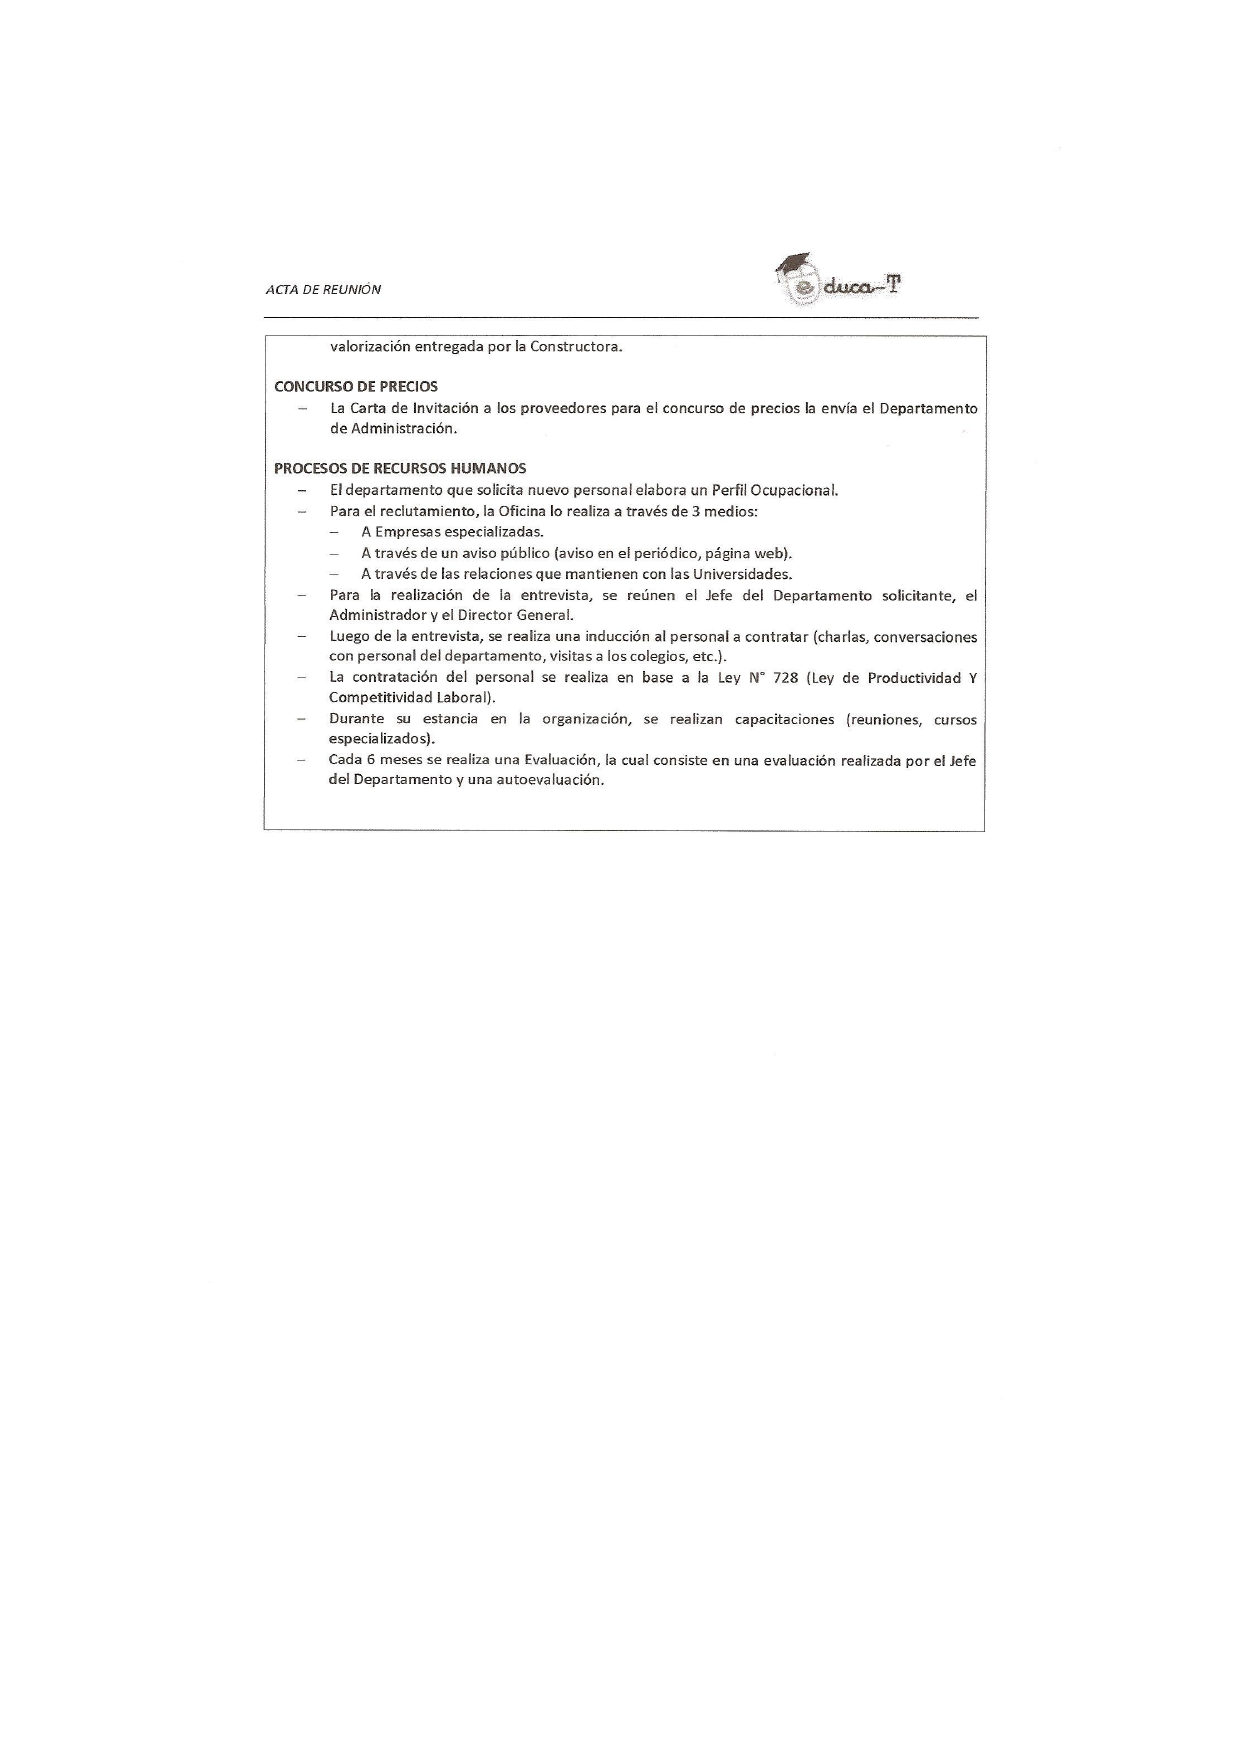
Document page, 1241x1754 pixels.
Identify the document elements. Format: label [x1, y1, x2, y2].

picture [179, 147, 1061, 1421]
